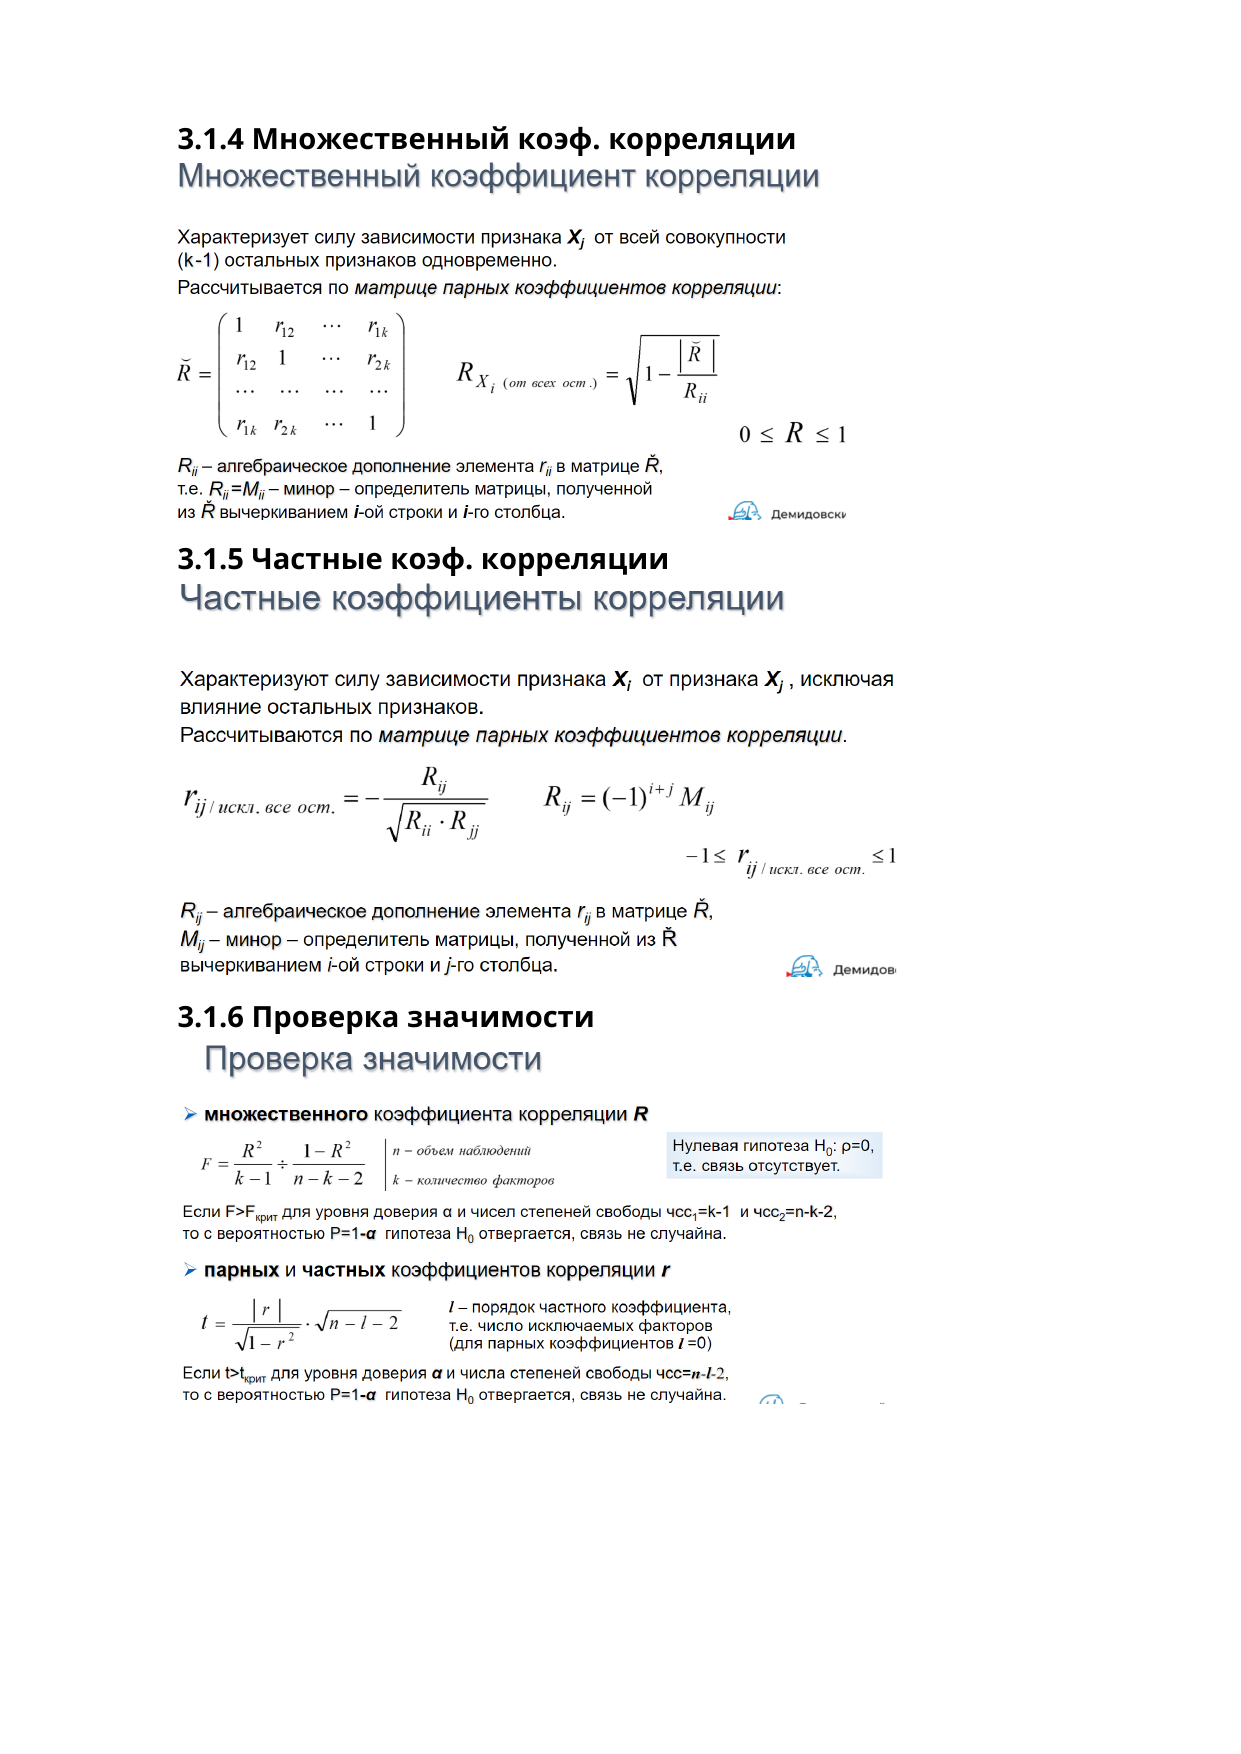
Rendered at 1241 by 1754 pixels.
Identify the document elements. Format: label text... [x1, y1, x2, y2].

subtitle 3.1.6 Проверка значимости [177, 996, 1152, 1036]
picture [177, 581, 897, 977]
subtitle 3.1.5 Частные коэф. корреляции [177, 538, 1152, 578]
picture [177, 1038, 886, 1404]
subtitle 3.1.4 Множественный коэф. корреляции [177, 118, 1152, 158]
picture [177, 161, 846, 520]
